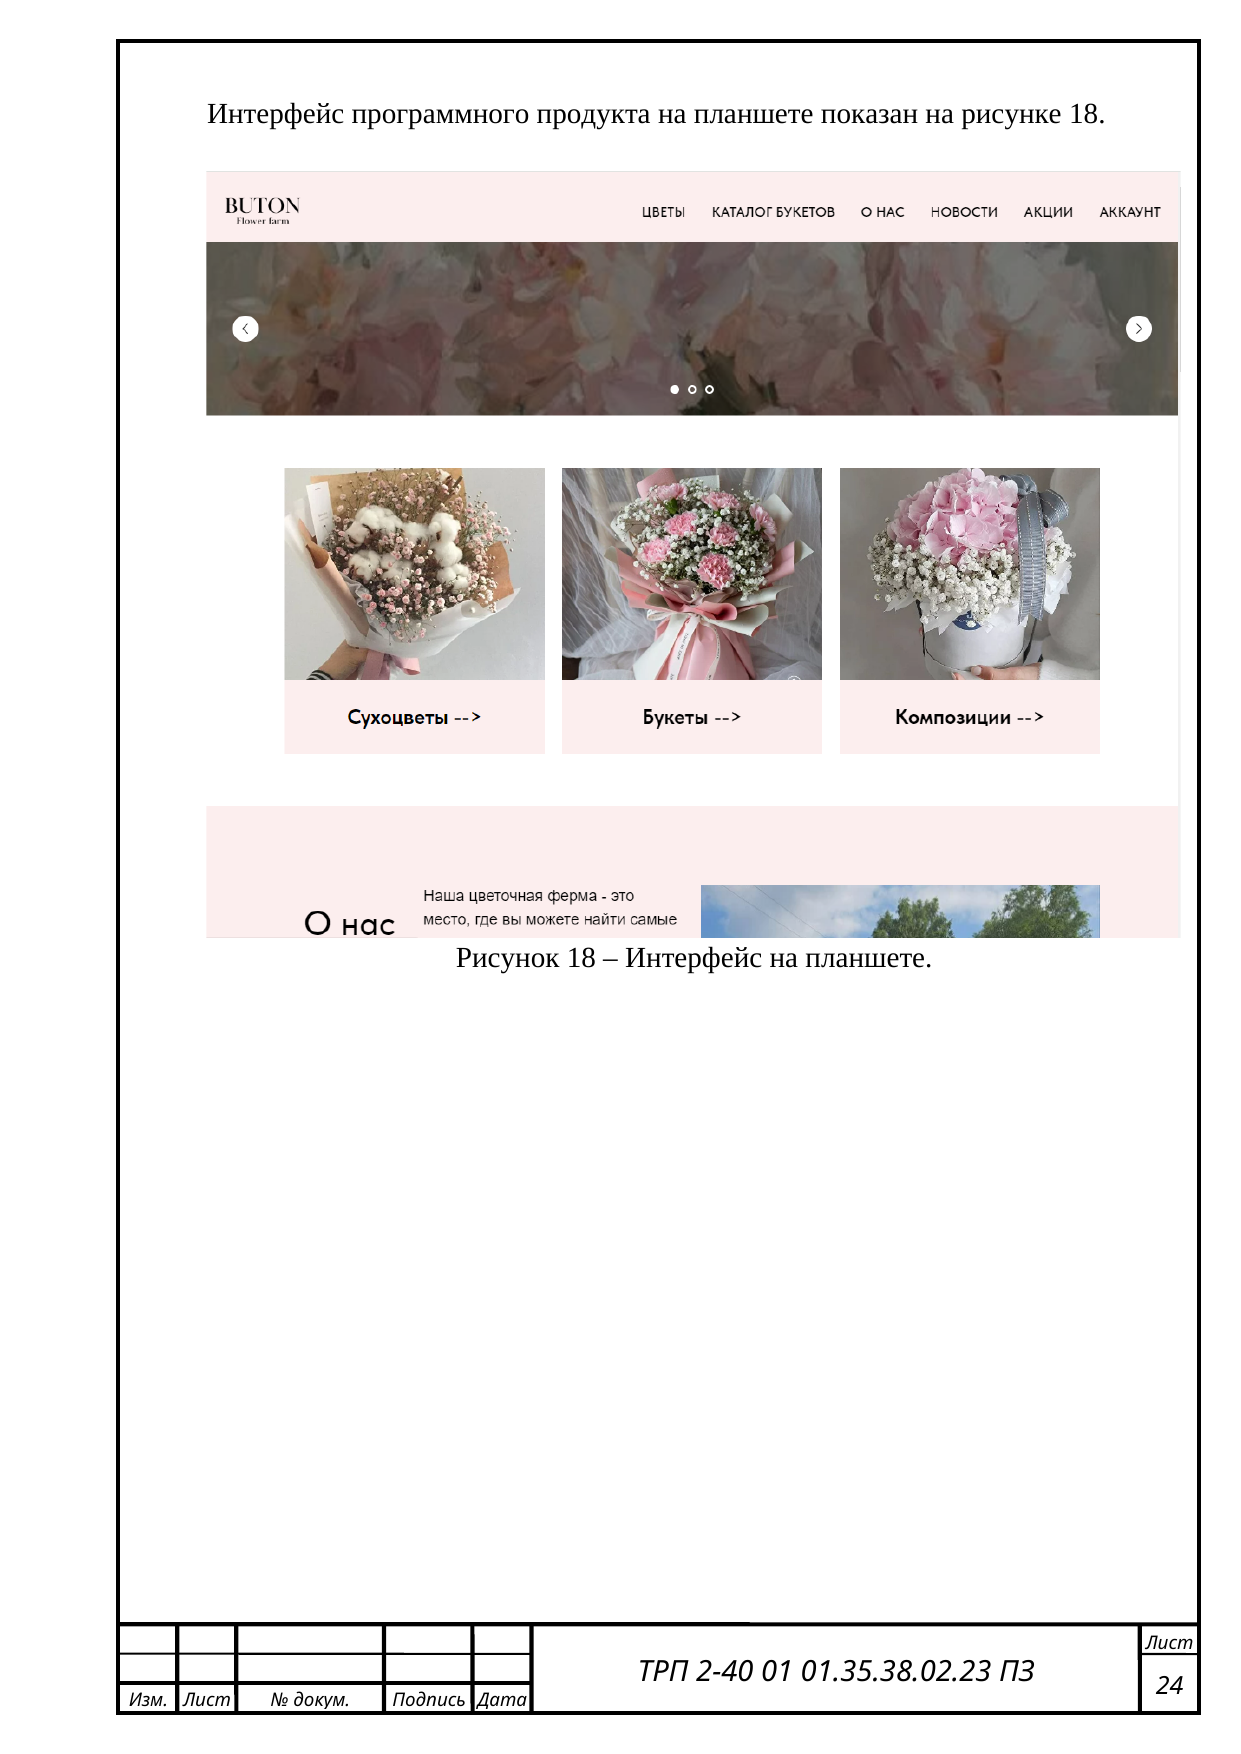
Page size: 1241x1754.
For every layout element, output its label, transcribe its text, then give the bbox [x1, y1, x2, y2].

text Интерфейс программного продукта на планшете показан на рисунке 18. [118, 94, 1181, 131]
picture [206, 171, 1181, 938]
